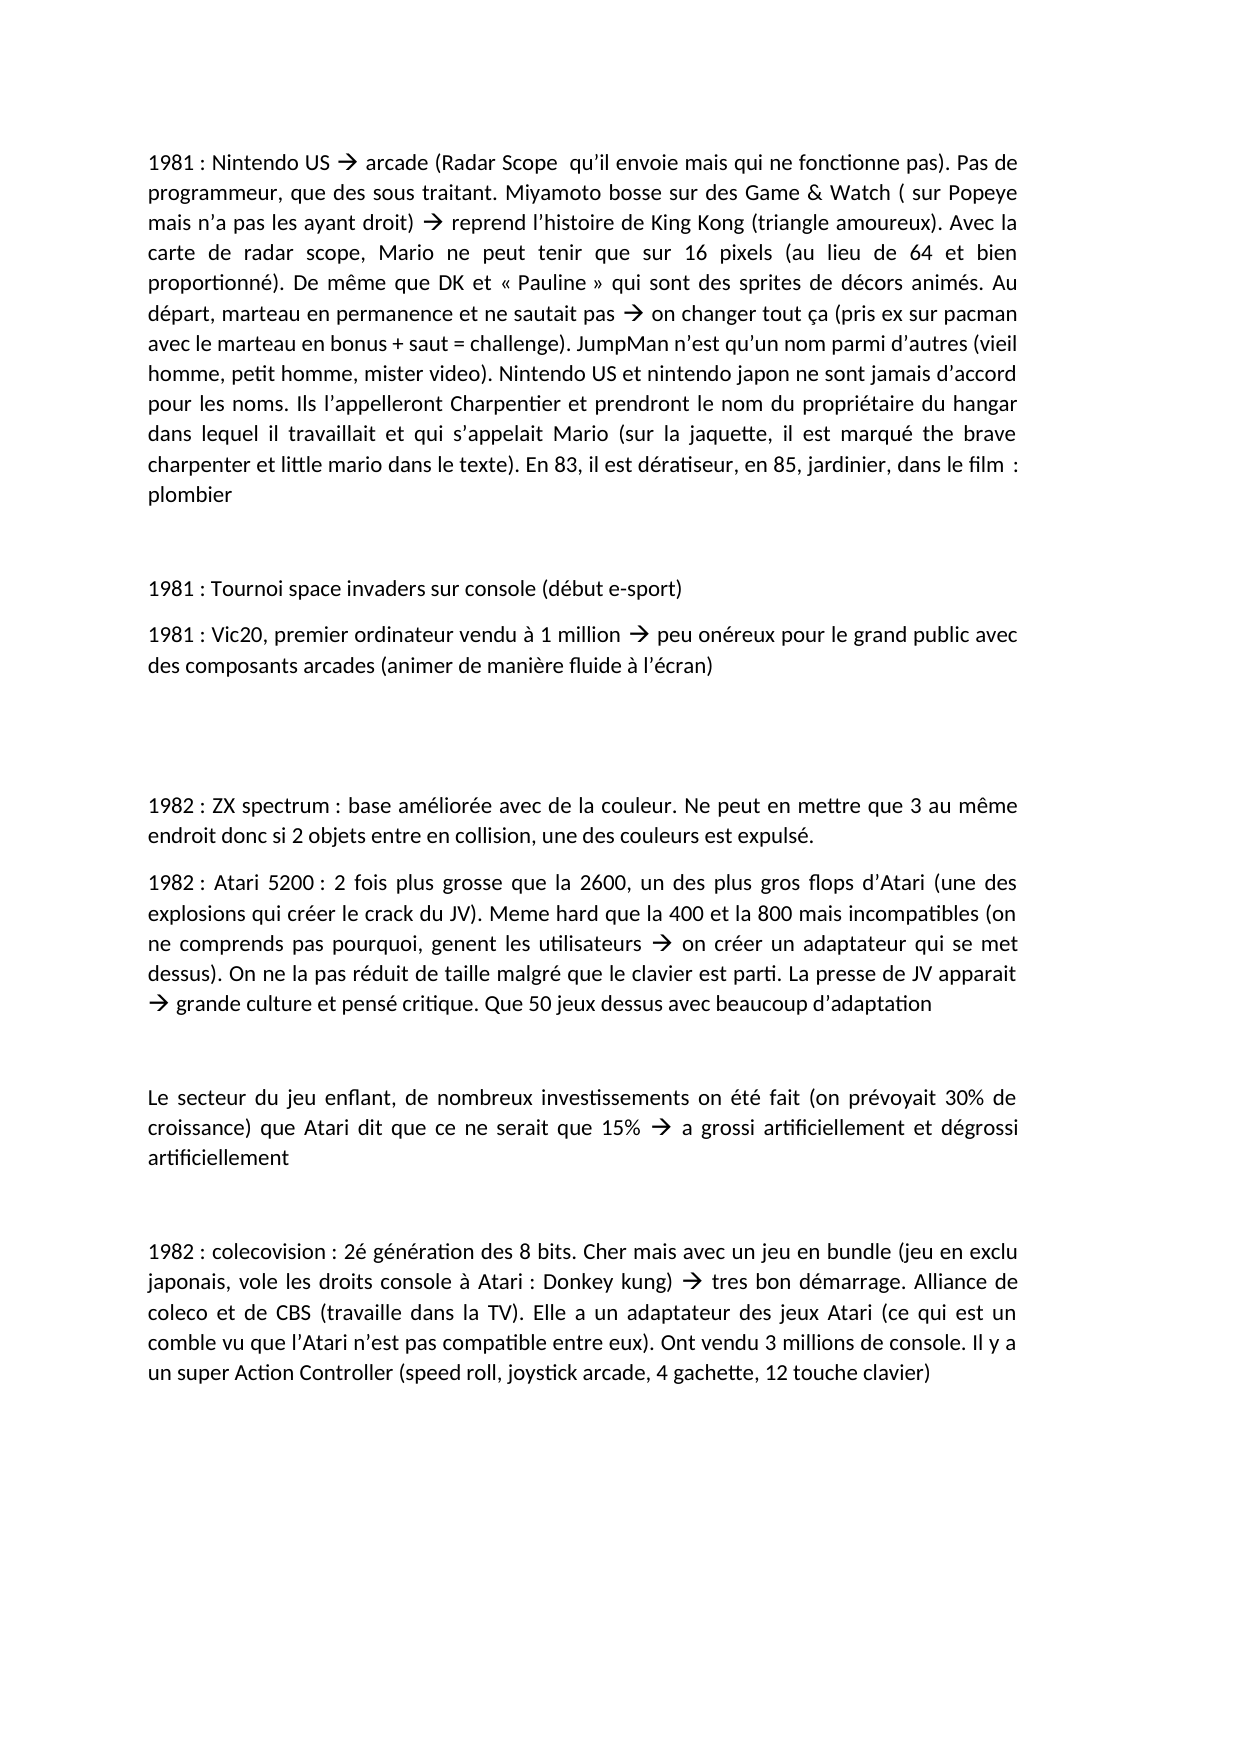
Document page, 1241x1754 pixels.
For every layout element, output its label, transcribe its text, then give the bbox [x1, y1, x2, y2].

text 1982 : Atari 5200 : 2 fois plus grosse que la 2600, un des plus gros flops d’Atari (une des explosions qui créer le crack du JV). Meme hard que la 400 et la 800 mais incompatibles (on ne comprends pas pourquoi, genent les utilisateurs on créer un adaptateur qui se met dessus). On ne la pas réduit de taille malgré que le clavier est parti. La presse de JV apparait grande culture et pensé critique. Que 50 jeux dessus avec beaucoup d’adaptation [148, 868, 1019, 1017]
text Le secteur du jeu enflant, de nombreux investissements on été fait (on prévoyait 30% de croissance) que Atari dit que ce ne serait que 15% a grossi artificiellement et dégrossi artificiellement [148, 1083, 1019, 1171]
text 1982 : ZX spectrum : base améliorée avec de la couleur. Ne peut en mettre que 3 au même endroit donc si 2 objets entre en collision, une des couleurs est expulsé. [148, 791, 1019, 849]
text 1982 : colecovision : 2é génération des 8 bits. Cher mais avec un jeu en bundle (jeu en exclu japonais, vole les droits console à Atari : Donkey kung) tres bon démarrage. Alliance de coleco et de CBS (travaille dans la TV). Elle a un adaptateur des jeux Atari (ce qui est un comble vu que l’Atari n’est pas compatible entre eux). Ont vendu 3 millions de console. Il y a un super Action Controller (speed roll, joystick arcade, 4 gachette, 12 touche clavier) [148, 1237, 1019, 1386]
text 1981 : Nintendo US arcade (Radar Scope qu’il envoie mais qui ne fonctionne pas). Pas de programmeur, que des sous traitant. Miyamoto bosse sur des Game & Watch ( sur Popeye mais n’a pas les ayant droit) reprend l’histoire de King Kong (triangle amoureux). Avec la carte de radar scope, Mario ne peut tenir que sur 16 pixels (au lieu de 64 et bien proportionné). De même que DK et « Pauline » qui sont des sprites de décors animés. Au départ, marteau en permanence et ne sautait pas on changer tout ça (pris ex sur pacman avec le marteau en bonus + saut = challenge). JumpMan n’est qu’un nom parmi d’autres (vieil homme, petit homme, mister video). Nintendo US et nintendo japon ne sont jamais d’accord pour les noms. Ils l’appelleront Charpentier et prendront le nom du propriétaire du hangar dans lequel il travaillait et qui s’appelait Mario (sur la jaquette, il est marqué the brave charpenter et little mario dans le texte). En 83, il est dératiseur, en 85, jardinier, dans le film : plombier [148, 148, 1019, 508]
text 1981 : Tournoi space invaders sur console (début e-sport) [148, 574, 1019, 602]
text 1981 : Vic20, premier ordinateur vendu à 1 million peu onéreux pour le grand public avec des composants arcades (animer de manière fluide à l’écran) [148, 621, 1019, 679]
